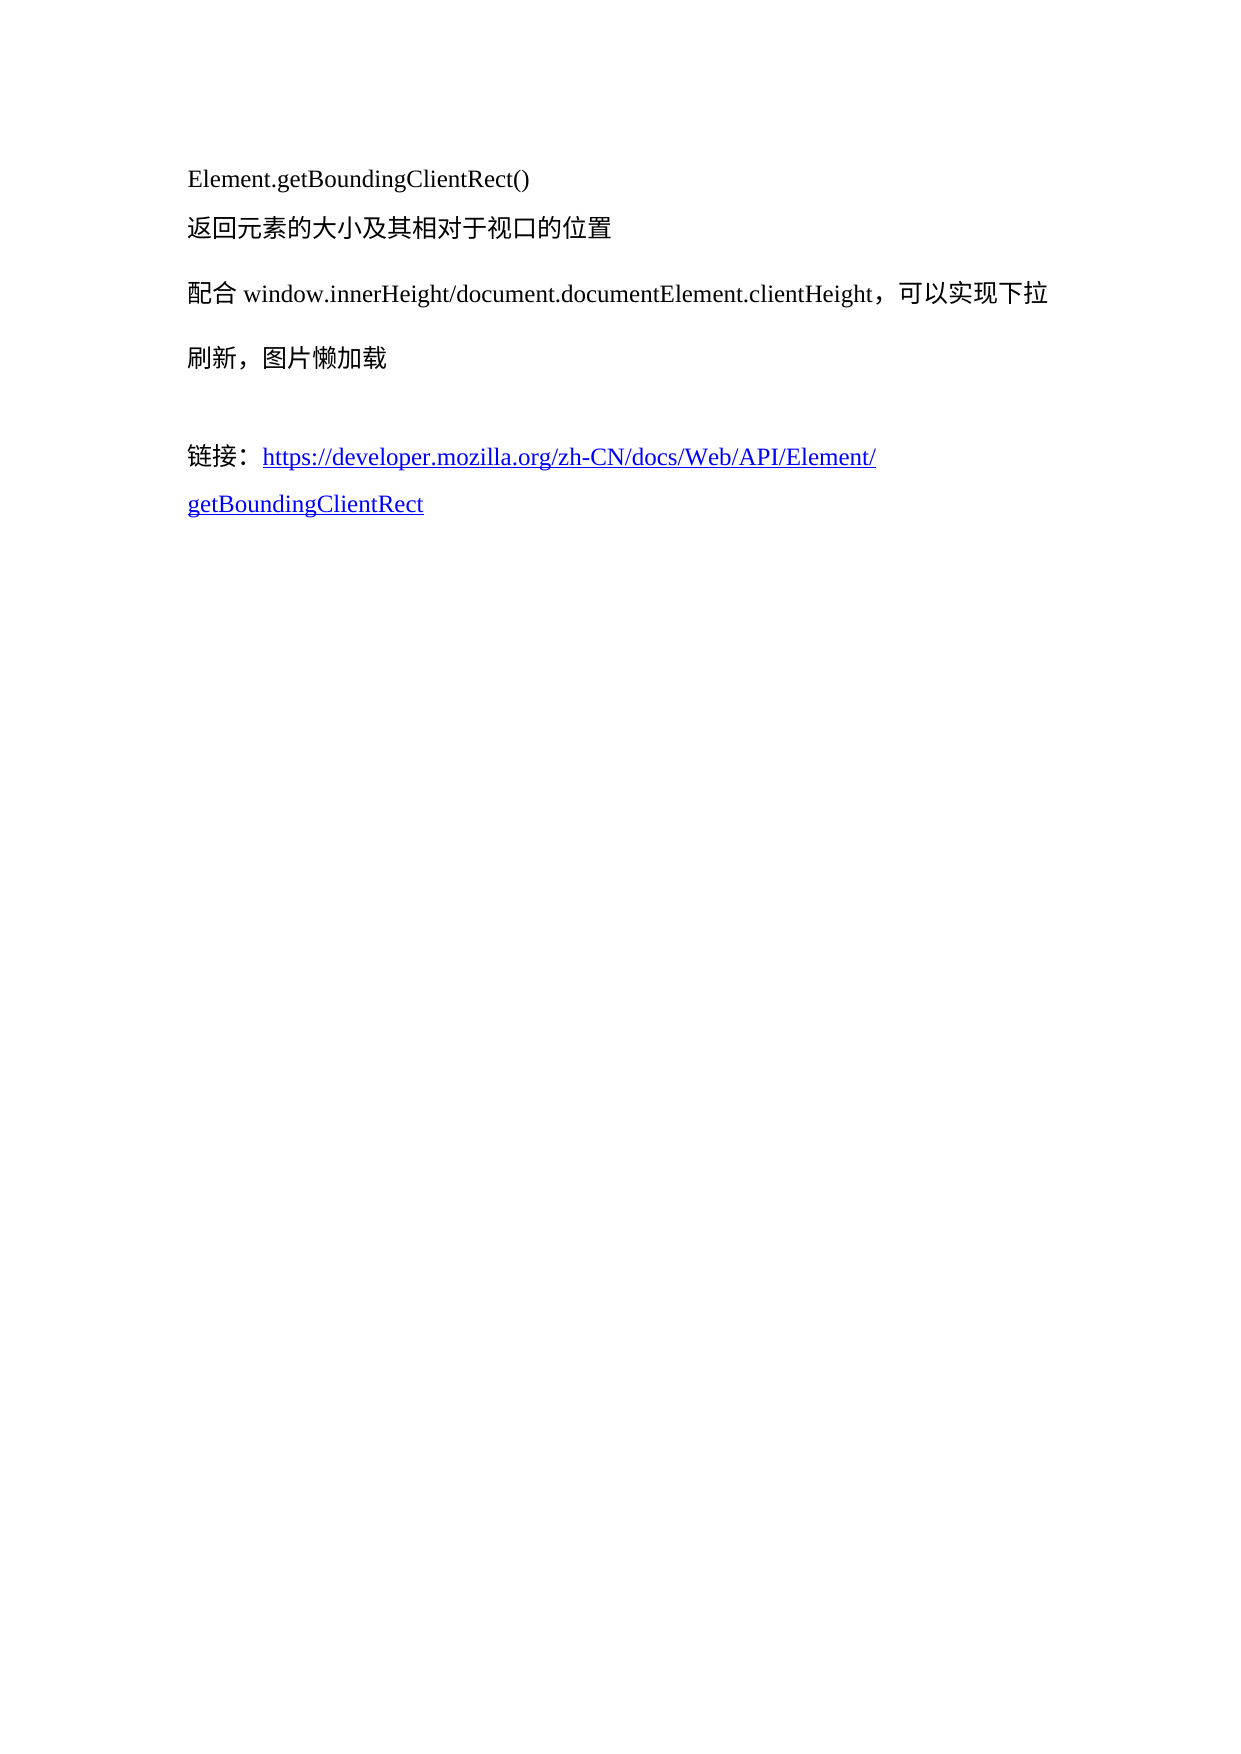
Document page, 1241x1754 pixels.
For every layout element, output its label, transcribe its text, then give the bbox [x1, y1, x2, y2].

text 配合 window.innerHeight/document.documentElement.clientHeight，可以实现下拉刷新，图片懒加载 [187, 259, 1053, 389]
text 链接：https://developer.mozilla.org/zh-CN/docs/Web/API/Element/getBoundingClientRect [187, 422, 1053, 519]
text Element.getBoundingClientRect() [187, 162, 1053, 194]
text 返回元素的大小及其相对于视口的位置 [187, 194, 1053, 259]
